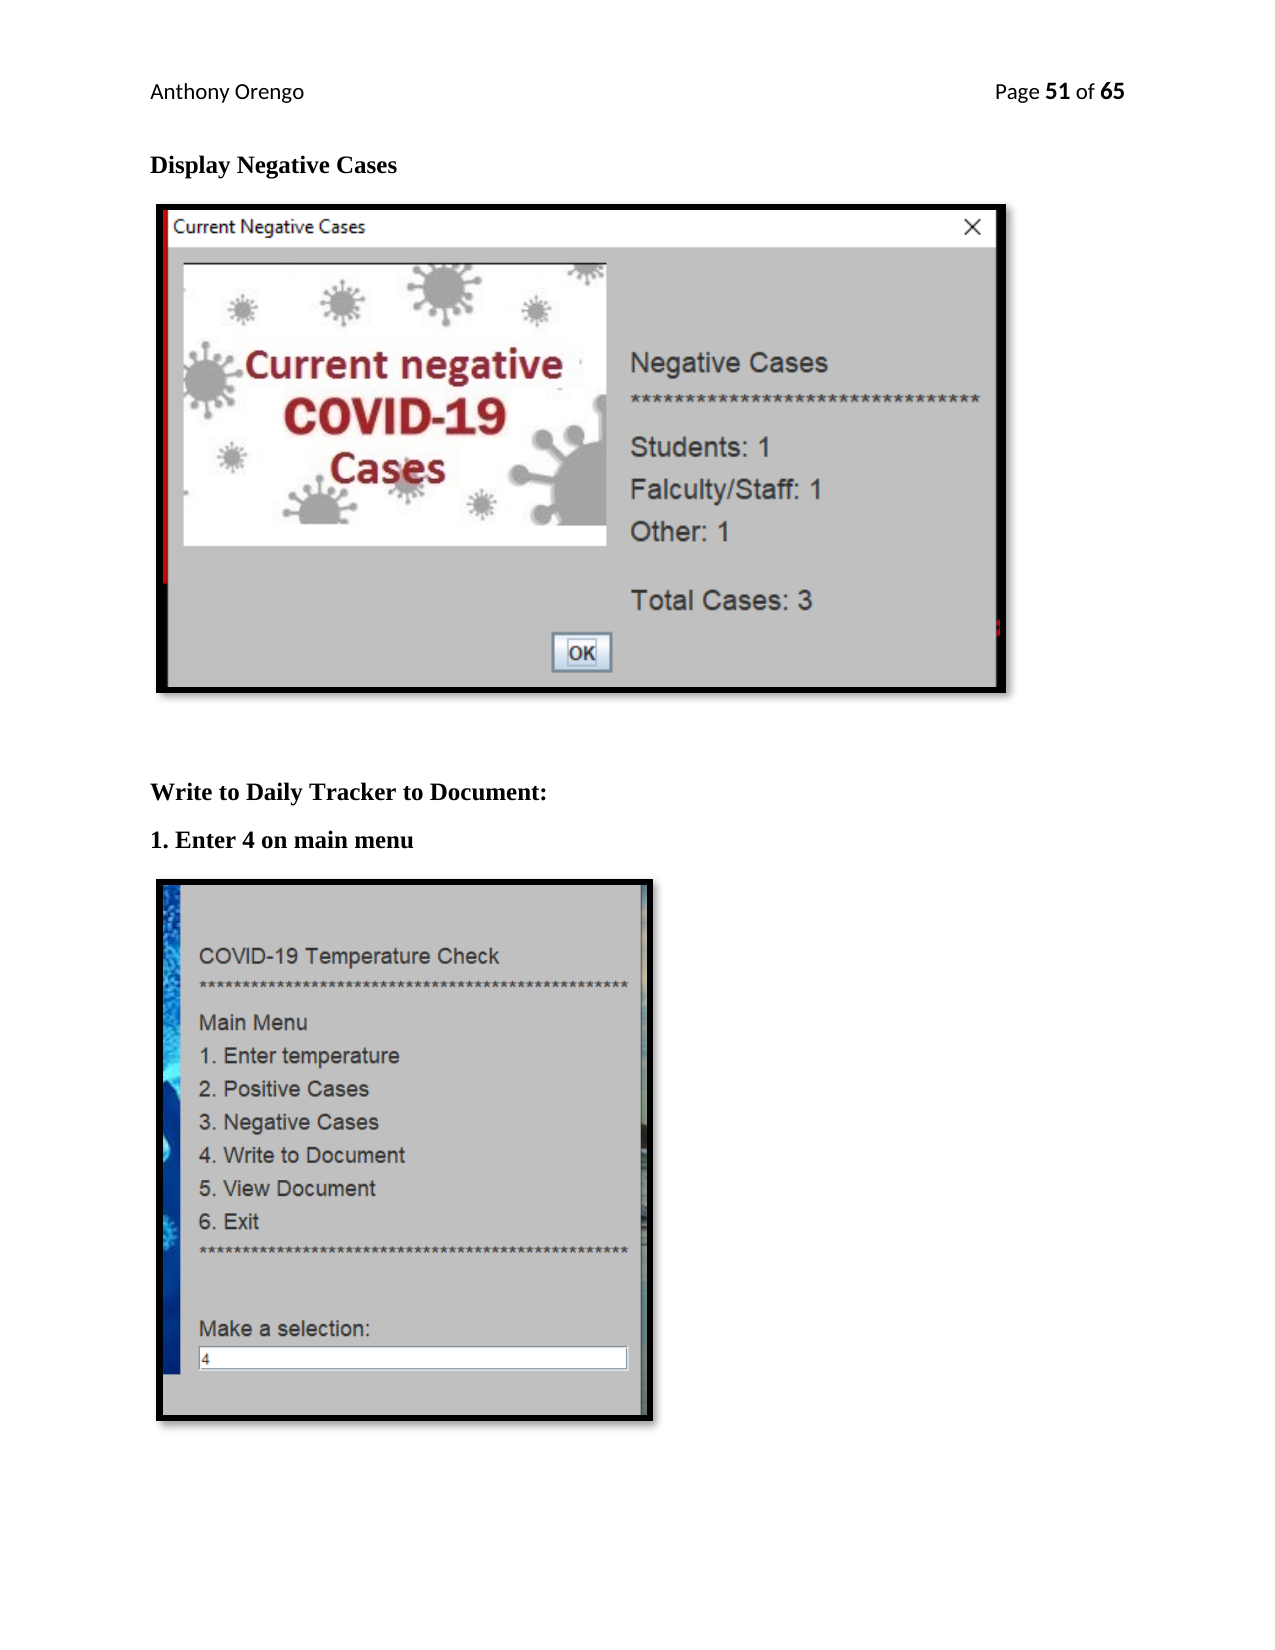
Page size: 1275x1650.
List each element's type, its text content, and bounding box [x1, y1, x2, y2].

text 1. Enter 4 on main menu [150, 825, 1125, 853]
text Write to Daily Tracker to Document: [150, 777, 1125, 806]
text Display Negative Cases [150, 150, 1125, 179]
